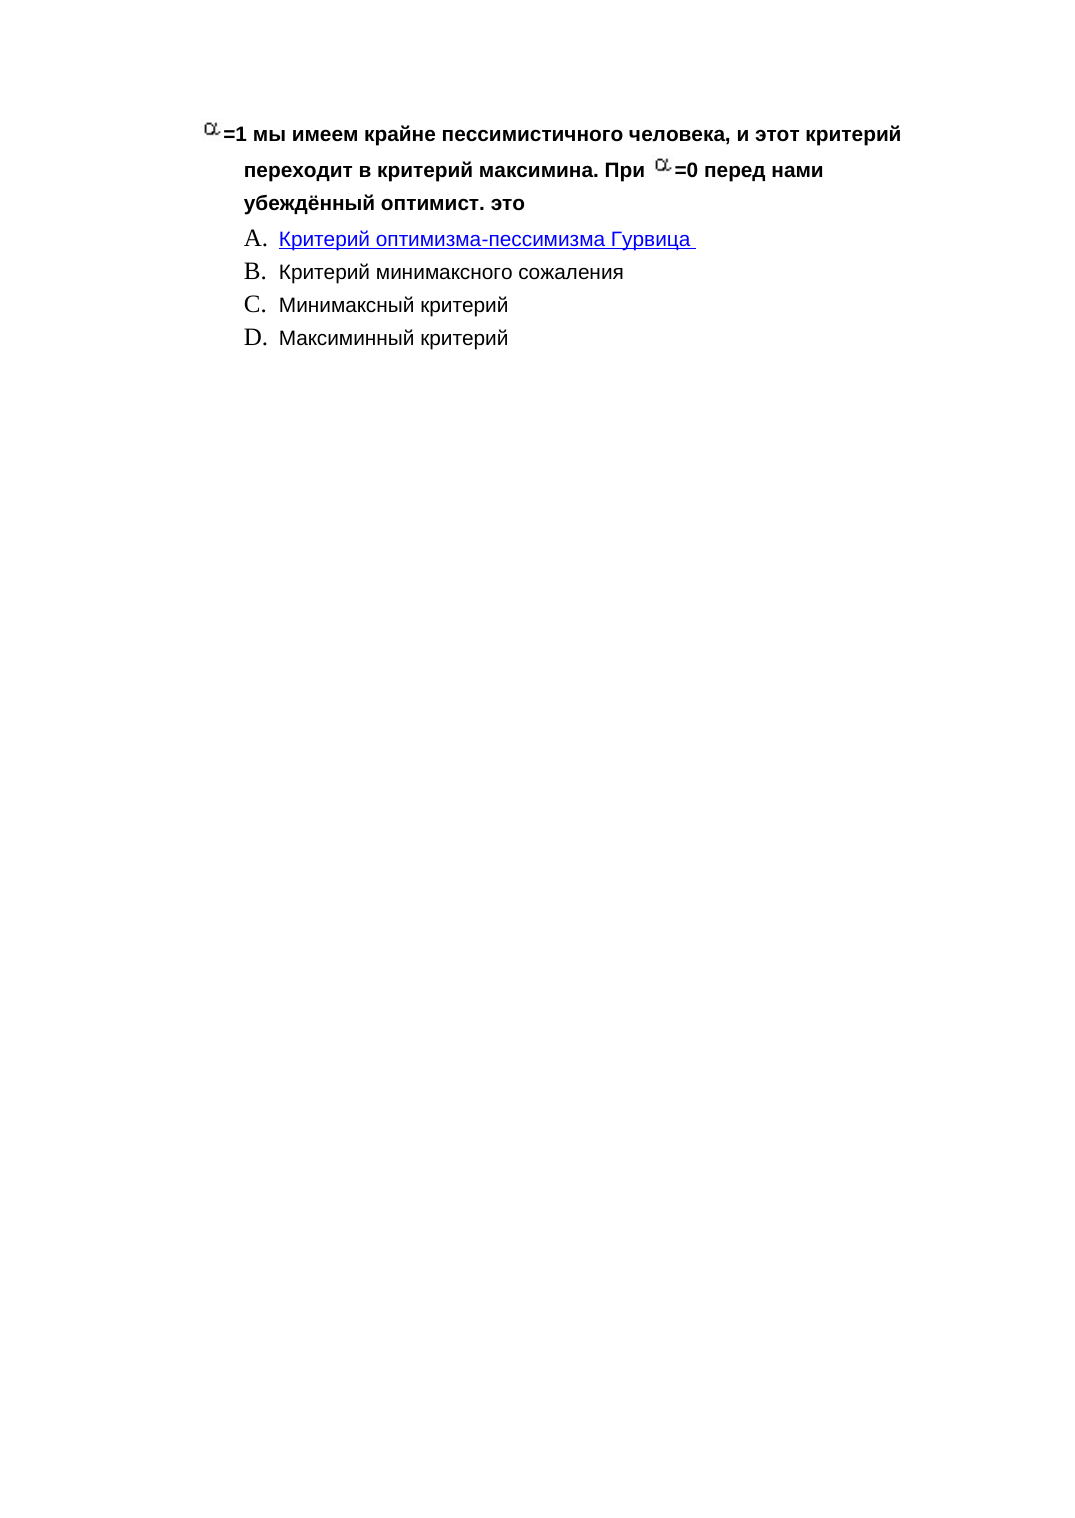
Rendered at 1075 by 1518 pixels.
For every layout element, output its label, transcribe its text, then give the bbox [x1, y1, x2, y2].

list Критерий оптимизма-пессимизма Гурвица [244, 223, 986, 252]
list Максиминный критерий [244, 322, 986, 350]
list Минимаксный критерий [244, 289, 986, 317]
picture [200, 118, 224, 142]
text =1 мы имеем крайне пессимистичного человека, и этот критерий переходит в критерий максимина. При =0 перед нами убеждённый оптимист. это [200, 118, 942, 214]
list Критерий минимаксного сожаления [244, 256, 986, 284]
picture [651, 154, 675, 178]
